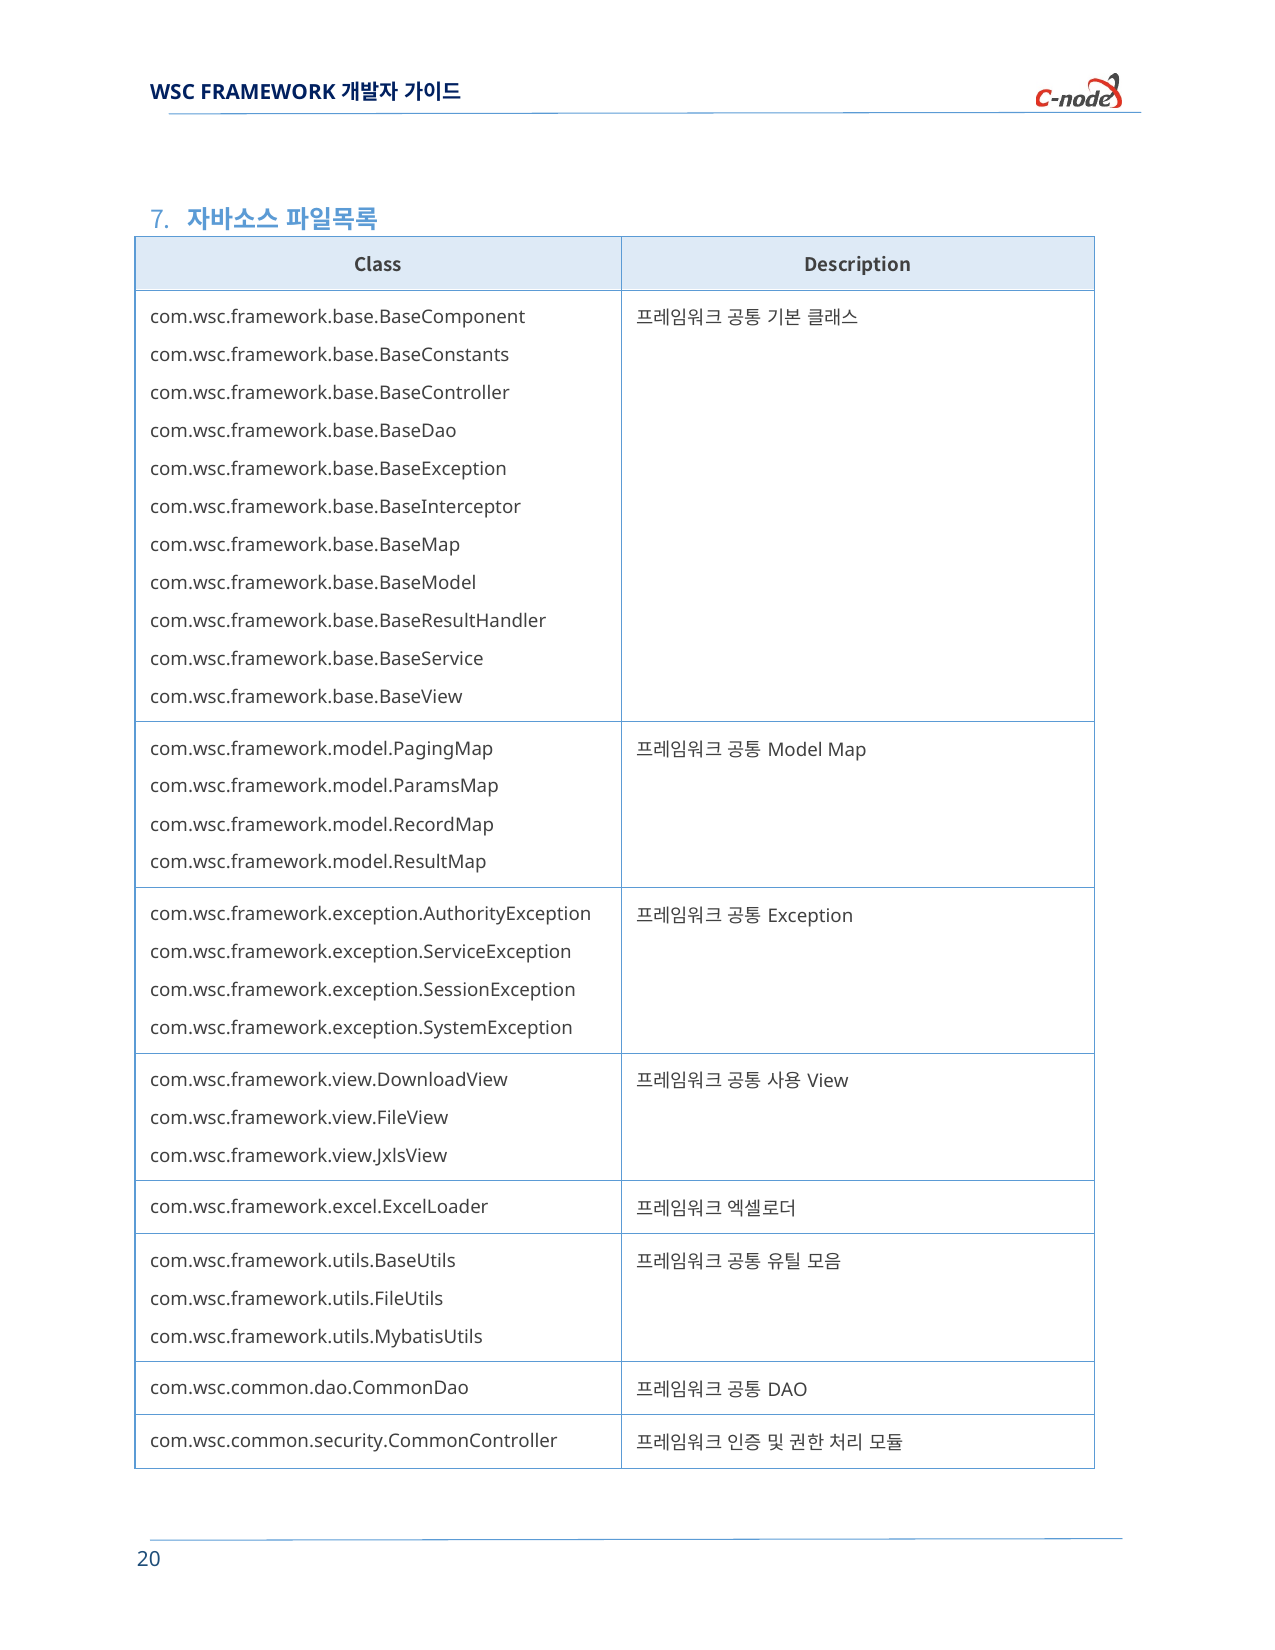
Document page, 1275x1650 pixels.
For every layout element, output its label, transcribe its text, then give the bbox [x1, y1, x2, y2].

table_cell com.wsc.framework.view.DownloadView com.wsc.framework.view.FileView com.wsc.framework.view.JxlsView [136, 1054, 621, 1180]
table_cell com.wsc.framework.utils.BaseUtils com.wsc.framework.utils.FileUtils com.wsc.framework.utils.MybatisUtils [136, 1234, 621, 1361]
table_cell 프레임워크 인증 및 권한 처리 모듈 [622, 1415, 1094, 1467]
table_cell 프레임워크 공통 기본 클래스 [622, 291, 1094, 721]
table_header Description [622, 237, 1094, 289]
table_cell com.wsc.framework.model.PagingMap com.wsc.framework.model.ParamsMap com.wsc.framework.model.RecordMap com.wsc.framework.model.ResultMap [136, 722, 621, 887]
table_cell com.wsc.common.dao.CommonDao [136, 1362, 621, 1414]
picture [1036, 73, 1122, 108]
table_cell 프레임워크 공통 DAO [622, 1362, 1094, 1414]
subtitle 자바소스 파일목록 [150, 200, 1125, 236]
table_cell 프레임워크 공통 Exception [622, 888, 1094, 1052]
table_cell com.wsc.framework.exception.AuthorityException com.wsc.framework.exception.ServiceException com.wsc.framework.exception.SessionException com.wsc.framework.exception.SystemException [136, 888, 621, 1052]
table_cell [136, 1415, 621, 1467]
table_cell com.wsc.framework.excel.ExcelLoader [136, 1181, 621, 1233]
table_cell 프레임워크 공통 유틸 모음 [622, 1234, 1094, 1361]
table_cell 프레임워크 엑셀로더 [622, 1181, 1094, 1233]
table_cell com.wsc.framework.base.BaseComponent com.wsc.framework.base.BaseConstants com.wsc.framework.base.BaseController com.wsc.framework.base.BaseDao com.wsc.framework.base.BaseException com.wsc.framework.base.BaseInterceptor com.wsc.framework.base.BaseMap com.wsc.framework.base.BaseModel com.wsc.framework.base.BaseResultHandler com.wsc.framework.base.BaseService com.wsc.framework.base.BaseView [136, 291, 621, 721]
table_cell 프레임워크 공통 Model Map [622, 722, 1094, 887]
table_header Class [136, 237, 621, 289]
table_cell 프레임워크 공통 사용 View [622, 1054, 1094, 1180]
